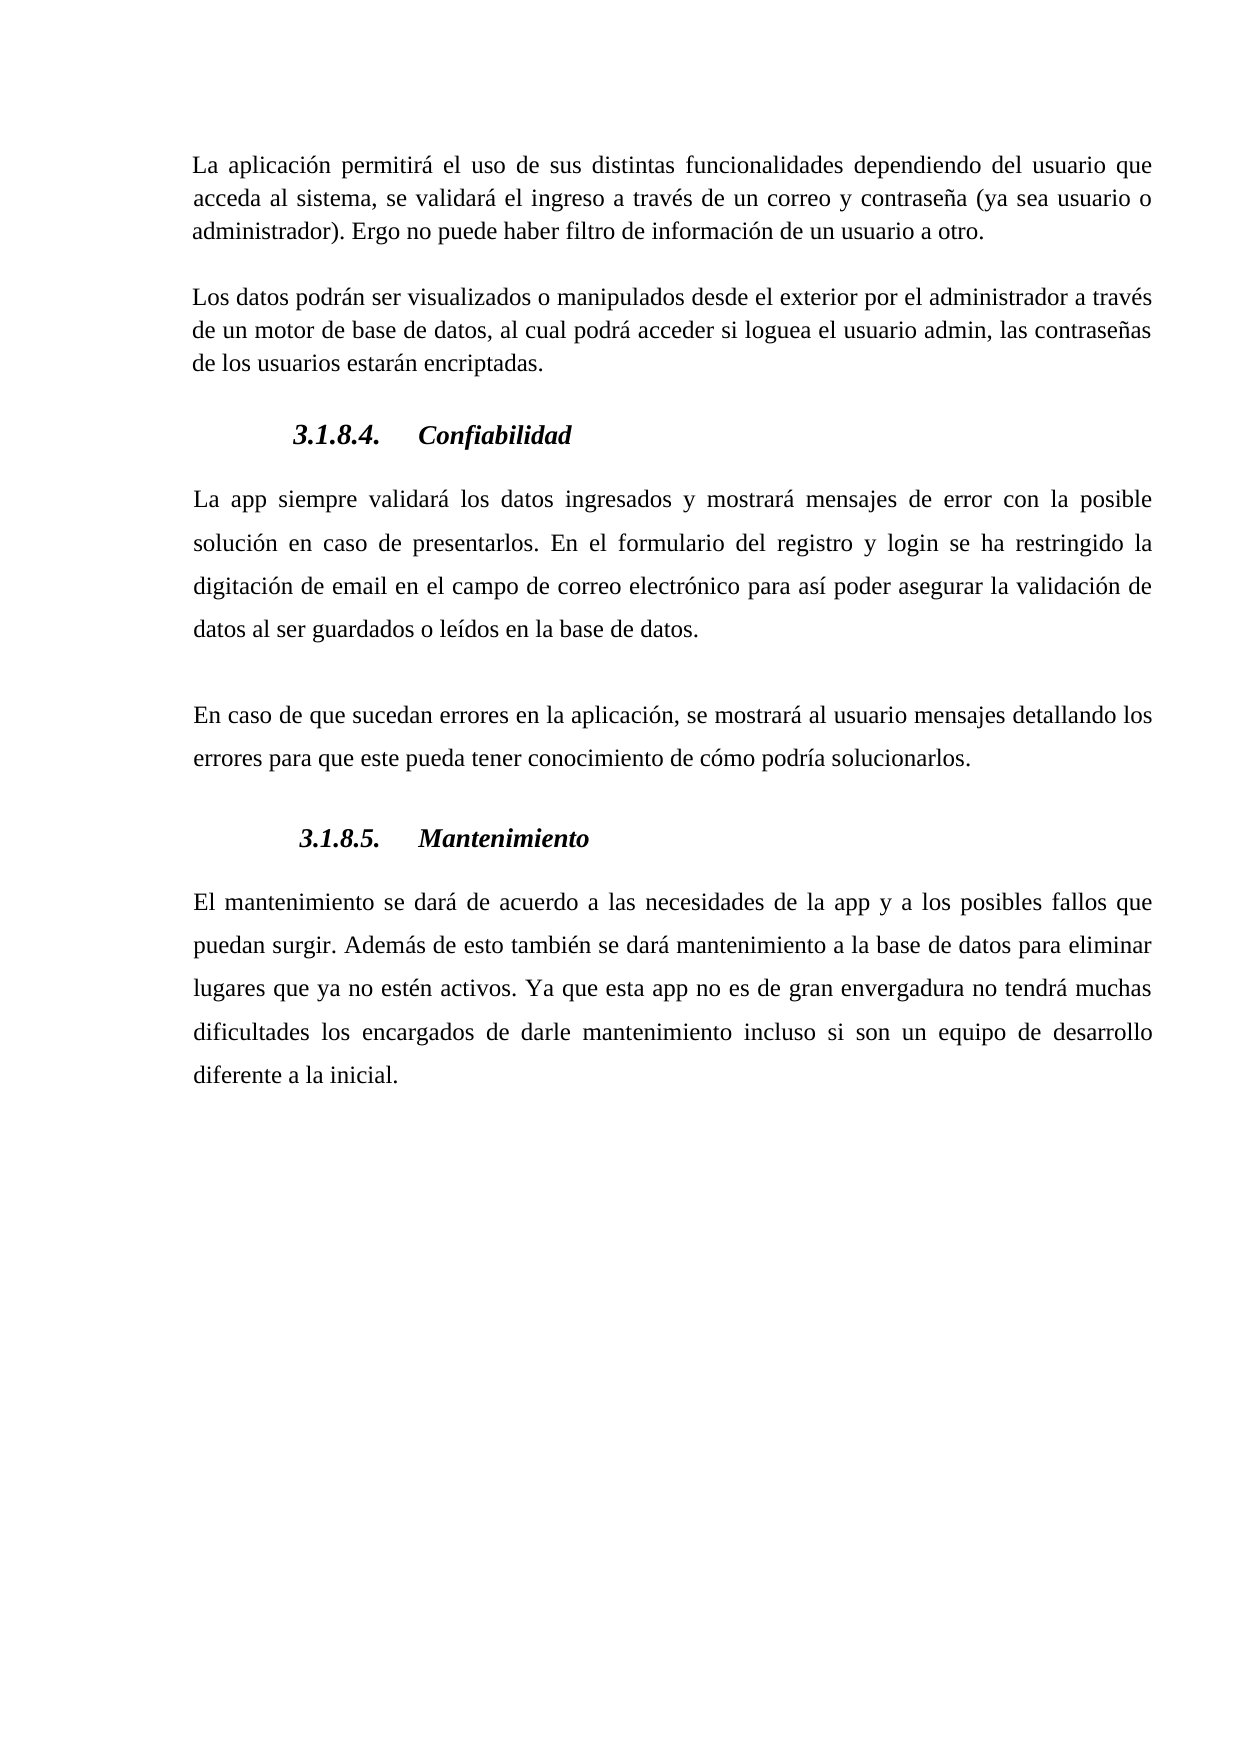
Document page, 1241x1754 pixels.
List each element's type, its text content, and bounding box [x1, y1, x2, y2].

list Confiabilidad [381, 417, 1153, 481]
list Mantenimiento [381, 822, 1153, 883]
list La app siempre validará los datos ingresados y mostrará mensajes de error con la posible solución en caso de presentarlos. En el formulario del registro y login se ha restringido la digitación de email en el campo de correo electrónico para así poder asegurar la validación de datos al ser guardados o leídos en la base de datos. [193, 484, 1153, 643]
text Los datos podrán ser visualizados o manipulados desde el exterior por el administrador a través de un motor de base de datos, al cual podrá acceder si loguea el usuario admin, las contraseñas de los usuarios estarán encriptadas. [192, 249, 1153, 377]
list En caso de que sucedan errores en la aplicación, se mostrará al usuario mensajes detallando los errores para que este pueda tener conocimiento de cómo podría solucionarlos. [193, 700, 1153, 772]
text La aplicación permitirá el uso de sus distintas funcionalidades dependiendo del usuario que acceda al sistema, se validará el ingreso a través de un correo y contraseña (ya sea usuario o administrador). Ergo no puede haber filtro de información de un usuario a otro. [192, 150, 1153, 245]
list El mantenimiento se dará de acuerdo a las necesidades de la app y a los posibles fallos que puedan surgir. Además de esto también se dará mantenimiento a la base de datos para eliminar lugares que ya no estén activos. Ya que esta app no es de gran envergadura no tendrá muchas dificultades los encargados de darle mantenimiento incluso si son un equipo de desarrollo diferente a la inicial. [193, 887, 1153, 1088]
